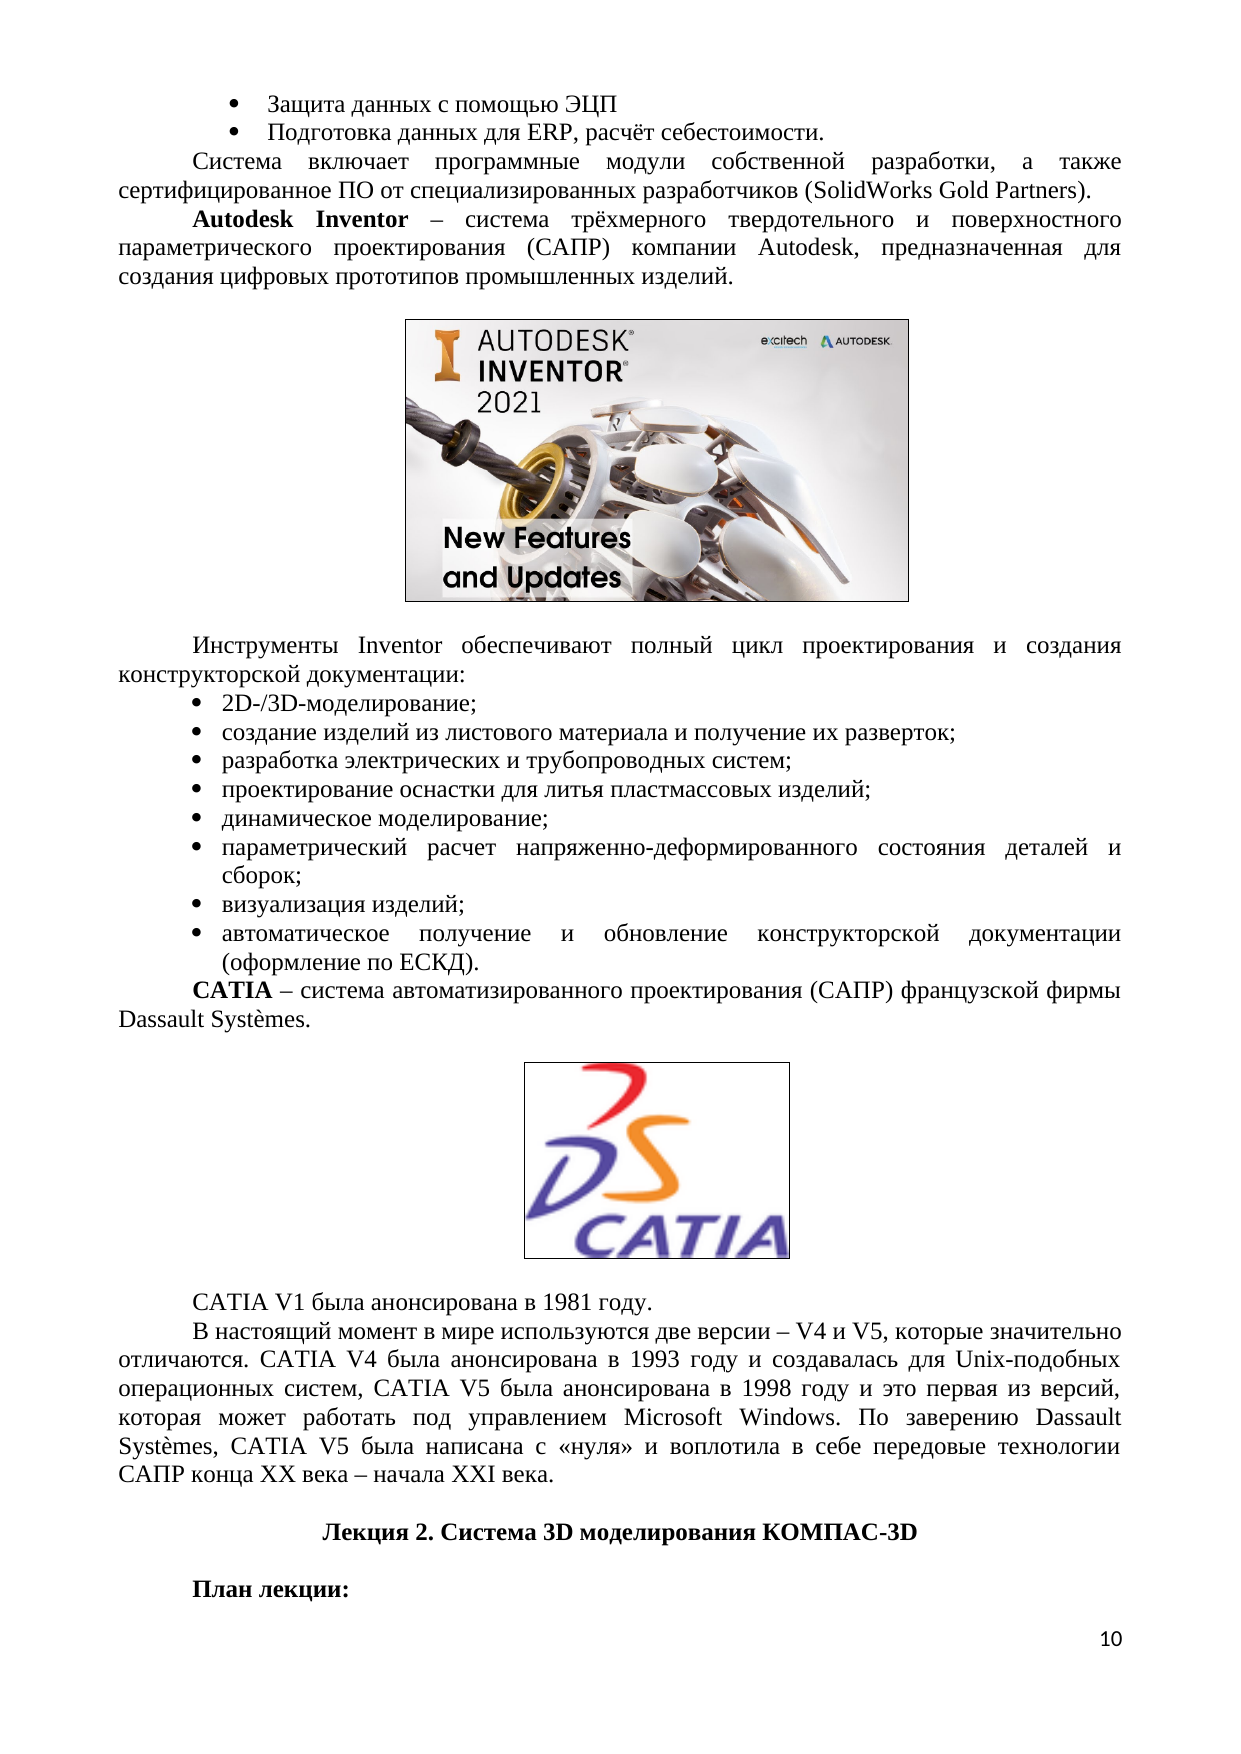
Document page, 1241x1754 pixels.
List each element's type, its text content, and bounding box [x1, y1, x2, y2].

list создание изделий из листового материала и получение их разверток; [192, 717, 1122, 746]
picture [406, 320, 908, 601]
list параметрический расчет напряженно-деформированного состояния деталей и сборок; [192, 832, 1122, 889]
list Подготовка данных для ERP, расчёт себестоимости. [229, 117, 1122, 146]
text CATIA – система автоматизированного проектирования (САПР) французской фирмы Dassault Systèmes. [118, 976, 1122, 1033]
list 2D-/3D-моделирование; [192, 688, 1122, 717]
text Инструменты Inventor обеспечивают полный цикл проектирования и создания конструкторской документации: [118, 631, 1122, 688]
picture [525, 1063, 789, 1258]
list автоматическое получение и обновление конструкторской документации (оформление по ЕСКД). [192, 918, 1122, 976]
text Система включает программные модули собственной разработки, а также сертифицированное ПО от специализированных разработчиков (SolidWorks Gold Partners). [118, 146, 1122, 204]
list разработка электрических и трубопроводных систем; [192, 746, 1122, 774]
text CATIA V1 была анонсирована в 1981 году. [118, 1287, 1122, 1316]
list проектирование оснастки для литья пластмассовых изделий; [192, 774, 1122, 803]
list Защита данных с помощью ЭЦП [229, 89, 1122, 117]
list динамическое моделирование; [192, 803, 1122, 832]
text В настоящий момент в мире используются две версии – V4 и V5, которые значительно отличаются. CATIA V4 была анонсирована в 1993 году и создавалась для Unix-подобных операционных систем, CATIA V5 была анонсирована в 1998 году и это первая из версий, которая может работать под управлением Microsoft Windows. По заверению Dassault Systèmes, CATIA V5 была написана с «нуля» и воплотила в себе передовые технологии САПР конца XX века – начала XXI века. [118, 1316, 1122, 1488]
list визуализация изделий; [192, 889, 1122, 918]
text Лекция 2. Система 3D моделирования КОМПАС-3D [118, 1517, 1122, 1546]
text Autodesk Inventor – система трёхмерного твердотельного и поверхностного параметрического проектирования (САПР) компании Autodesk, предназначенная для создания цифровых прототипов промышленных изделий. [118, 204, 1122, 290]
text План лекции: [118, 1574, 1122, 1603]
